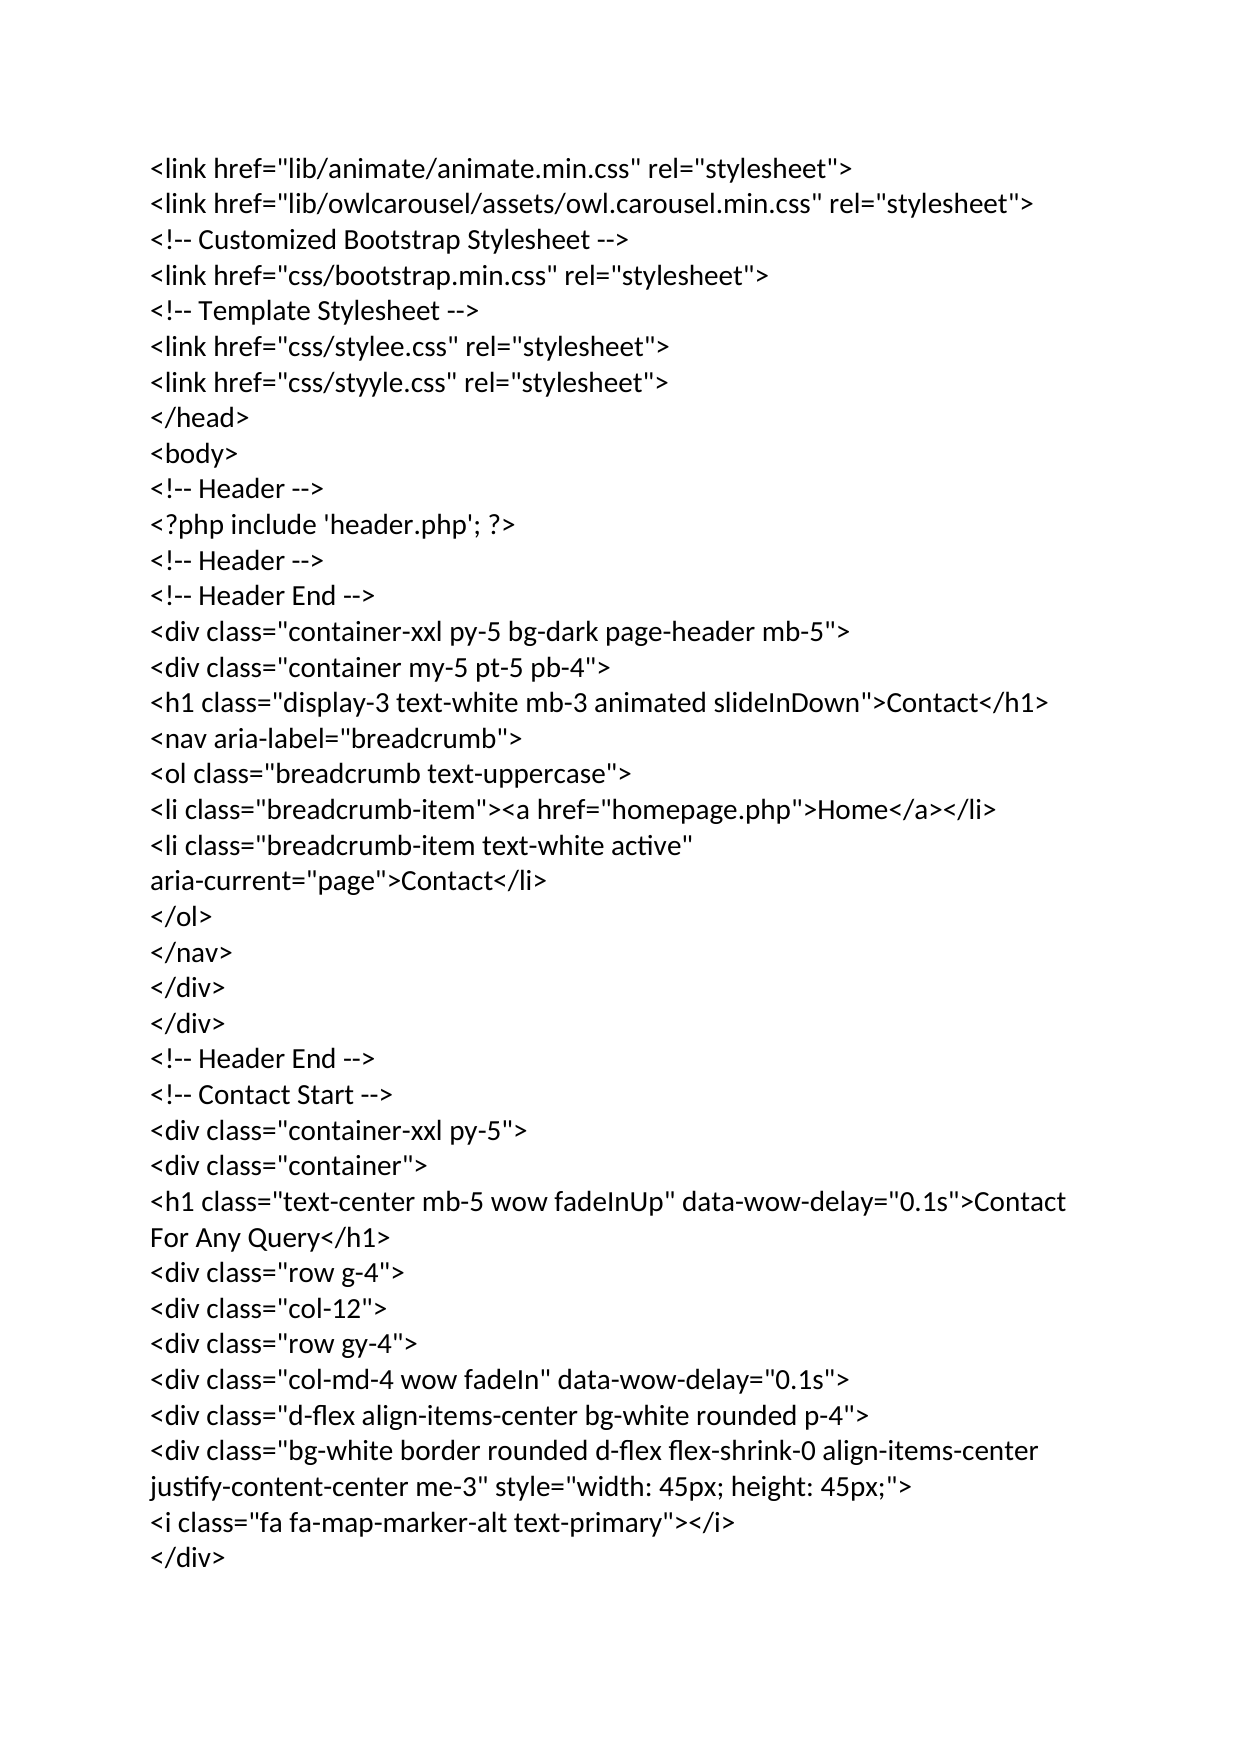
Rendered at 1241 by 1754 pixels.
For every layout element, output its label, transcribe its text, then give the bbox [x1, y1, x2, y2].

text <div class="col-12"> [150, 1290, 1090, 1326]
text </ol> [150, 898, 1090, 934]
text <!-- Header End --> [150, 577, 1090, 613]
text <!-- Header End --> [150, 1041, 1090, 1076]
text <li class="breadcrumb-item text-white active" aria-current="page">Contact</li> [150, 827, 1090, 898]
text <link href="css/styyle.css" rel="stylesheet"> [150, 364, 1090, 399]
text <link href="css/bootstrap.min.css" rel="stylesheet"> [150, 257, 1090, 292]
text <!-- Header --> [150, 471, 1090, 506]
text <?php include 'header.php'; ?> [150, 506, 1090, 542]
text </div> [150, 1539, 1090, 1575]
text <div class="row gy-4"> [150, 1326, 1090, 1361]
text <div class="container-xxl py-5 bg-dark page-header mb-5"> [150, 613, 1090, 649]
text <div class="d-flex align-items-center bg-white rounded p-4"> [150, 1397, 1090, 1432]
text <h1 class="text-center mb-5 wow fadeInUp" data-wow-delay="0.1s">Contact For Any Query</h1> [150, 1183, 1090, 1254]
text <link href="lib/owlcarousel/assets/owl.carousel.min.css" rel="stylesheet"> [150, 186, 1090, 221]
text <ol class="breadcrumb text-uppercase"> [150, 756, 1090, 791]
text <link href="lib/animate/animate.min.css" rel="stylesheet"> [150, 150, 1090, 186]
text <body> [150, 435, 1090, 471]
text <!-- Header --> [150, 542, 1090, 577]
text <h1 class="display-3 text-white mb-3 animated slideInDown">Contact</h1> [150, 684, 1090, 720]
text <div class="container-xxl py-5"> [150, 1112, 1090, 1147]
text <div class="bg-white border rounded d-flex flex-shrink-0 align-items-center justify-content-center me-3" style="width: 45px; height: 45px;"> [150, 1432, 1090, 1504]
text <i class="fa fa-map-marker-alt text-primary"></i> [150, 1504, 1090, 1539]
text </head> [150, 399, 1090, 435]
text <div class="container my-5 pt-5 pb-4"> [150, 649, 1090, 684]
text <div class="row g-4"> [150, 1254, 1090, 1290]
text <!-- Customized Bootstrap Stylesheet --> [150, 221, 1090, 257]
text <!-- Template Stylesheet --> [150, 292, 1090, 328]
text </div> [150, 1005, 1090, 1041]
text <div class="container"> [150, 1147, 1090, 1183]
text <div class="col-md-4 wow fadeIn" data-wow-delay="0.1s"> [150, 1361, 1090, 1397]
text <li class="breadcrumb-item"><a href="homepage.php">Home</a></li> [150, 791, 1090, 827]
text <link href="css/stylee.css" rel="stylesheet"> [150, 328, 1090, 364]
text </nav> [150, 934, 1090, 969]
text <nav aria-label="breadcrumb"> [150, 720, 1090, 756]
text </div> [150, 969, 1090, 1005]
text <!-- Contact Start --> [150, 1076, 1090, 1112]
